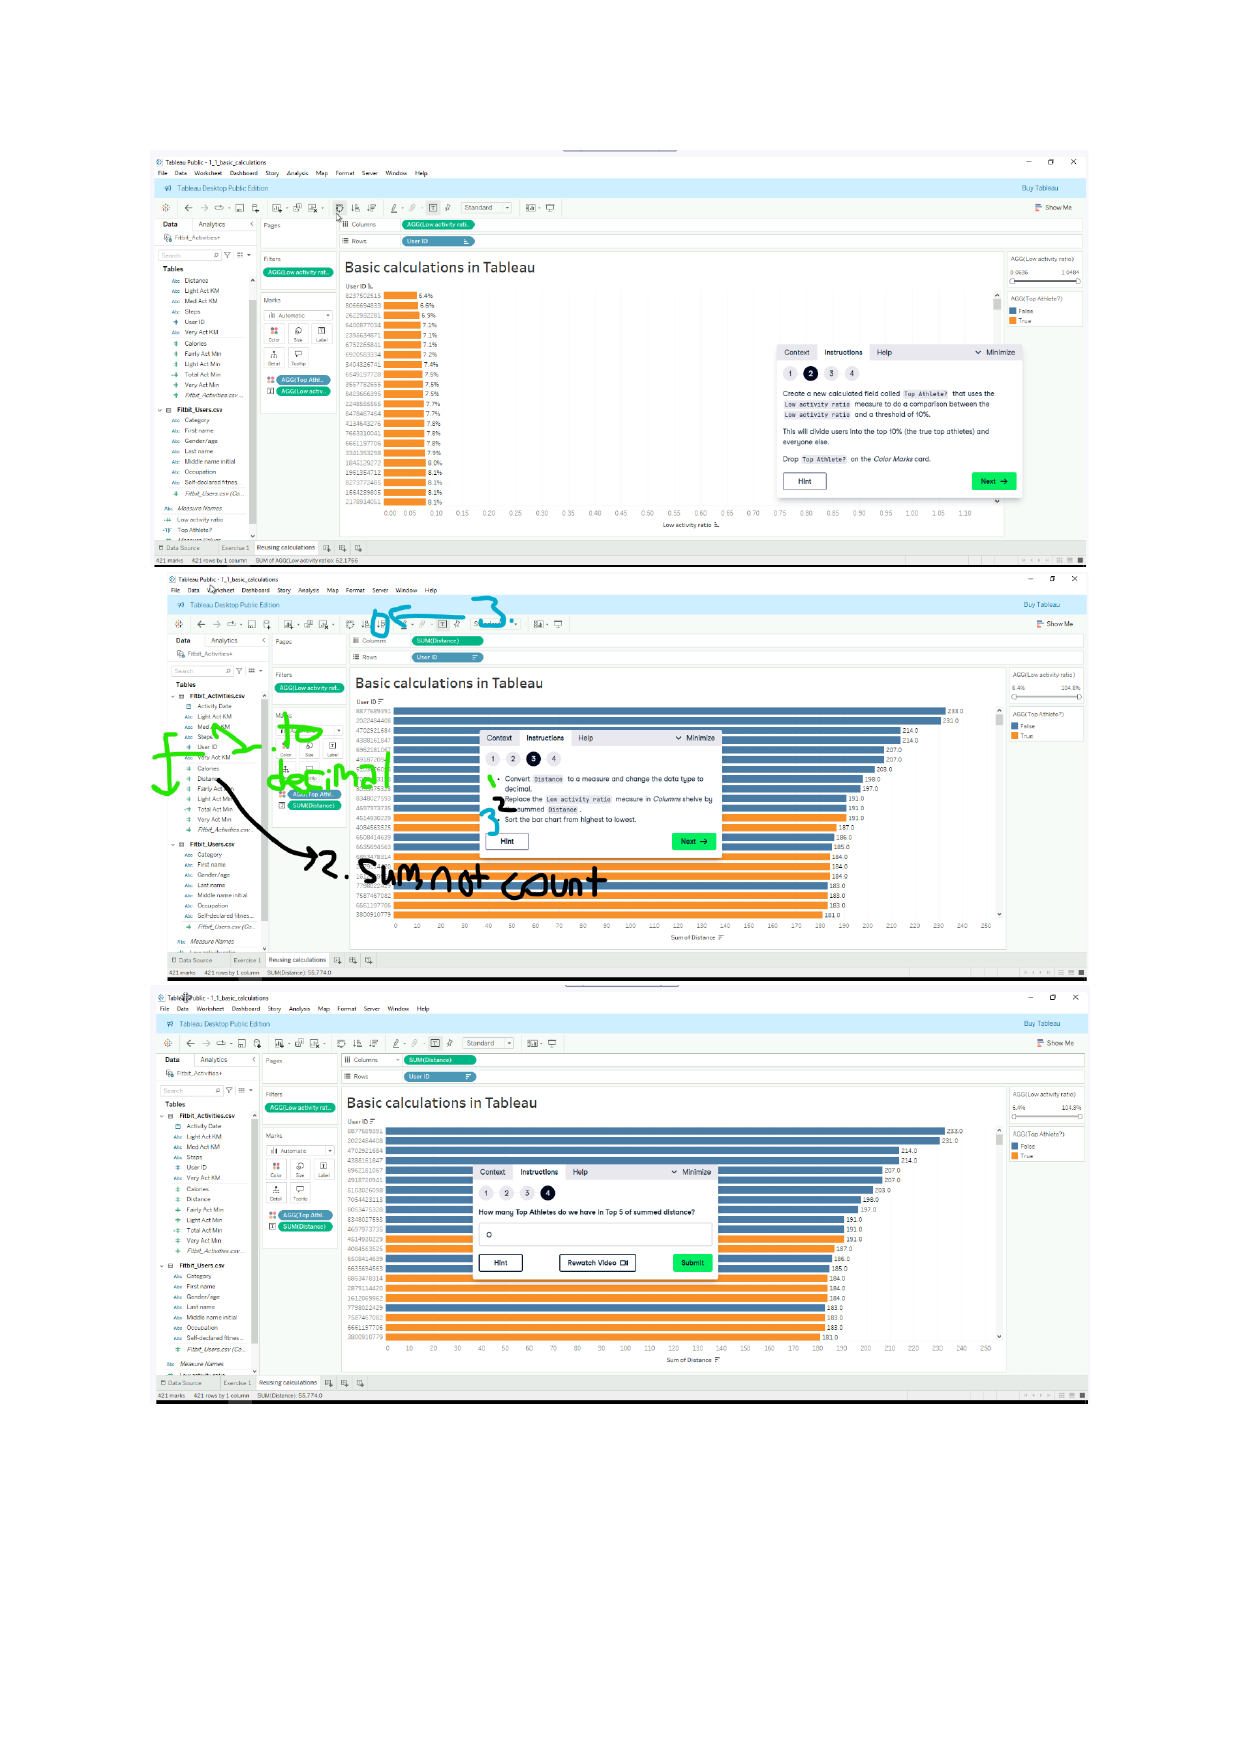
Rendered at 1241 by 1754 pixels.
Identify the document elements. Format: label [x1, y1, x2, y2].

picture [150, 572, 1089, 981]
picture [150, 150, 1089, 567]
picture [150, 985, 1090, 1404]
